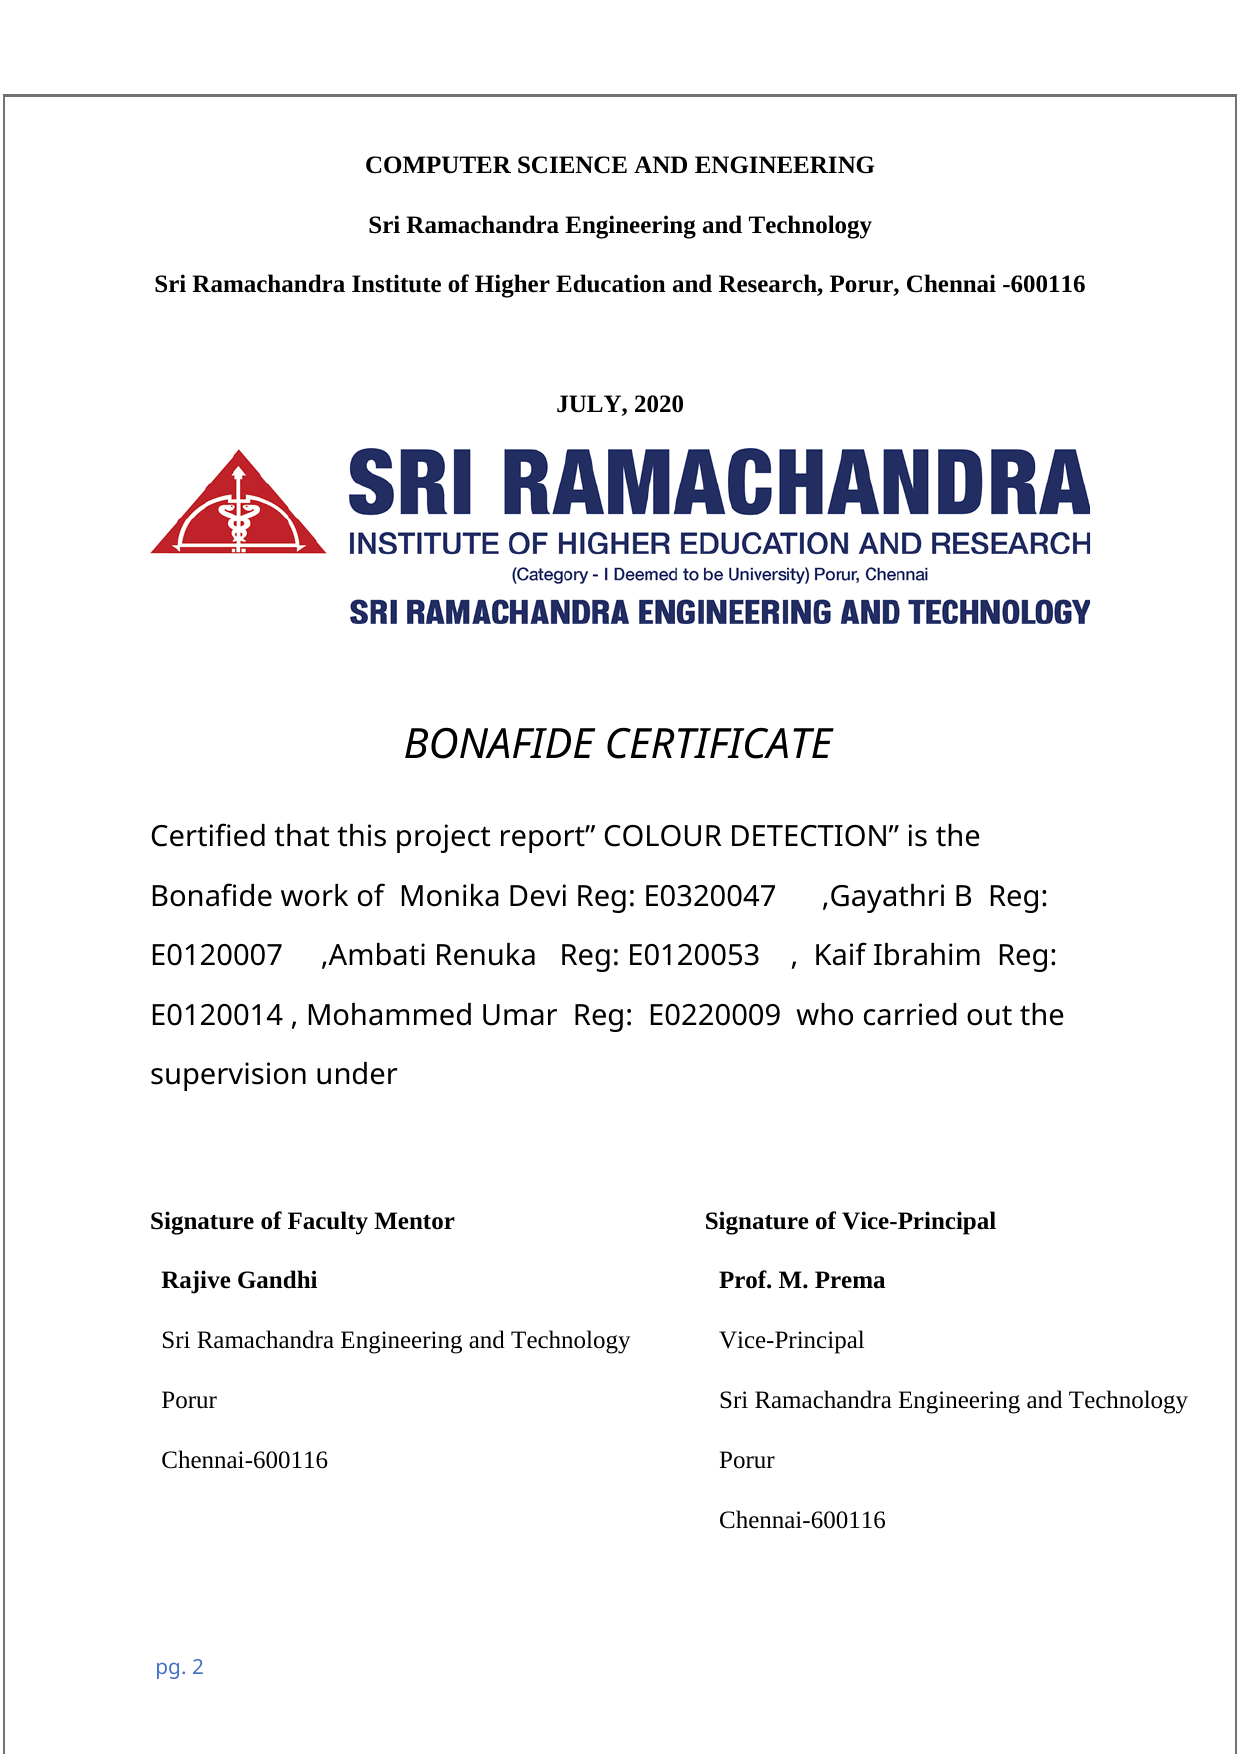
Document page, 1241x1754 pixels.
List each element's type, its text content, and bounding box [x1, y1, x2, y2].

text Certified that this project report” COLOUR DETECTION” is the Bonafide work of Monika Devi Reg: E0320047 ,Gayathri B Reg: E0120007 ,Ambati Renuka Reg: E0120053 , Kaif Ibrahim Reg: E0120014 , Mohammed Umar Reg: E0220009 who carried out the supervision under [150, 816, 1090, 1093]
text Signature of Faculty Mentor Signature of Vice-Principal [150, 1206, 1090, 1234]
picture [150, 448, 1091, 624]
text COMPUTER SCIENCE AND ENGINEERING [150, 150, 1090, 179]
text BONAFIDE CERTIFICATE [150, 714, 1090, 771]
text JULY, 2020 [150, 389, 1090, 418]
text Sri Ramachandra Engineering and Technology [150, 210, 1090, 238]
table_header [150, 1266, 708, 1564]
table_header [708, 1266, 1210, 1564]
text Sri Ramachandra Institute of Higher Education and Research, Porur, Chennai -600116 [150, 269, 1090, 298]
